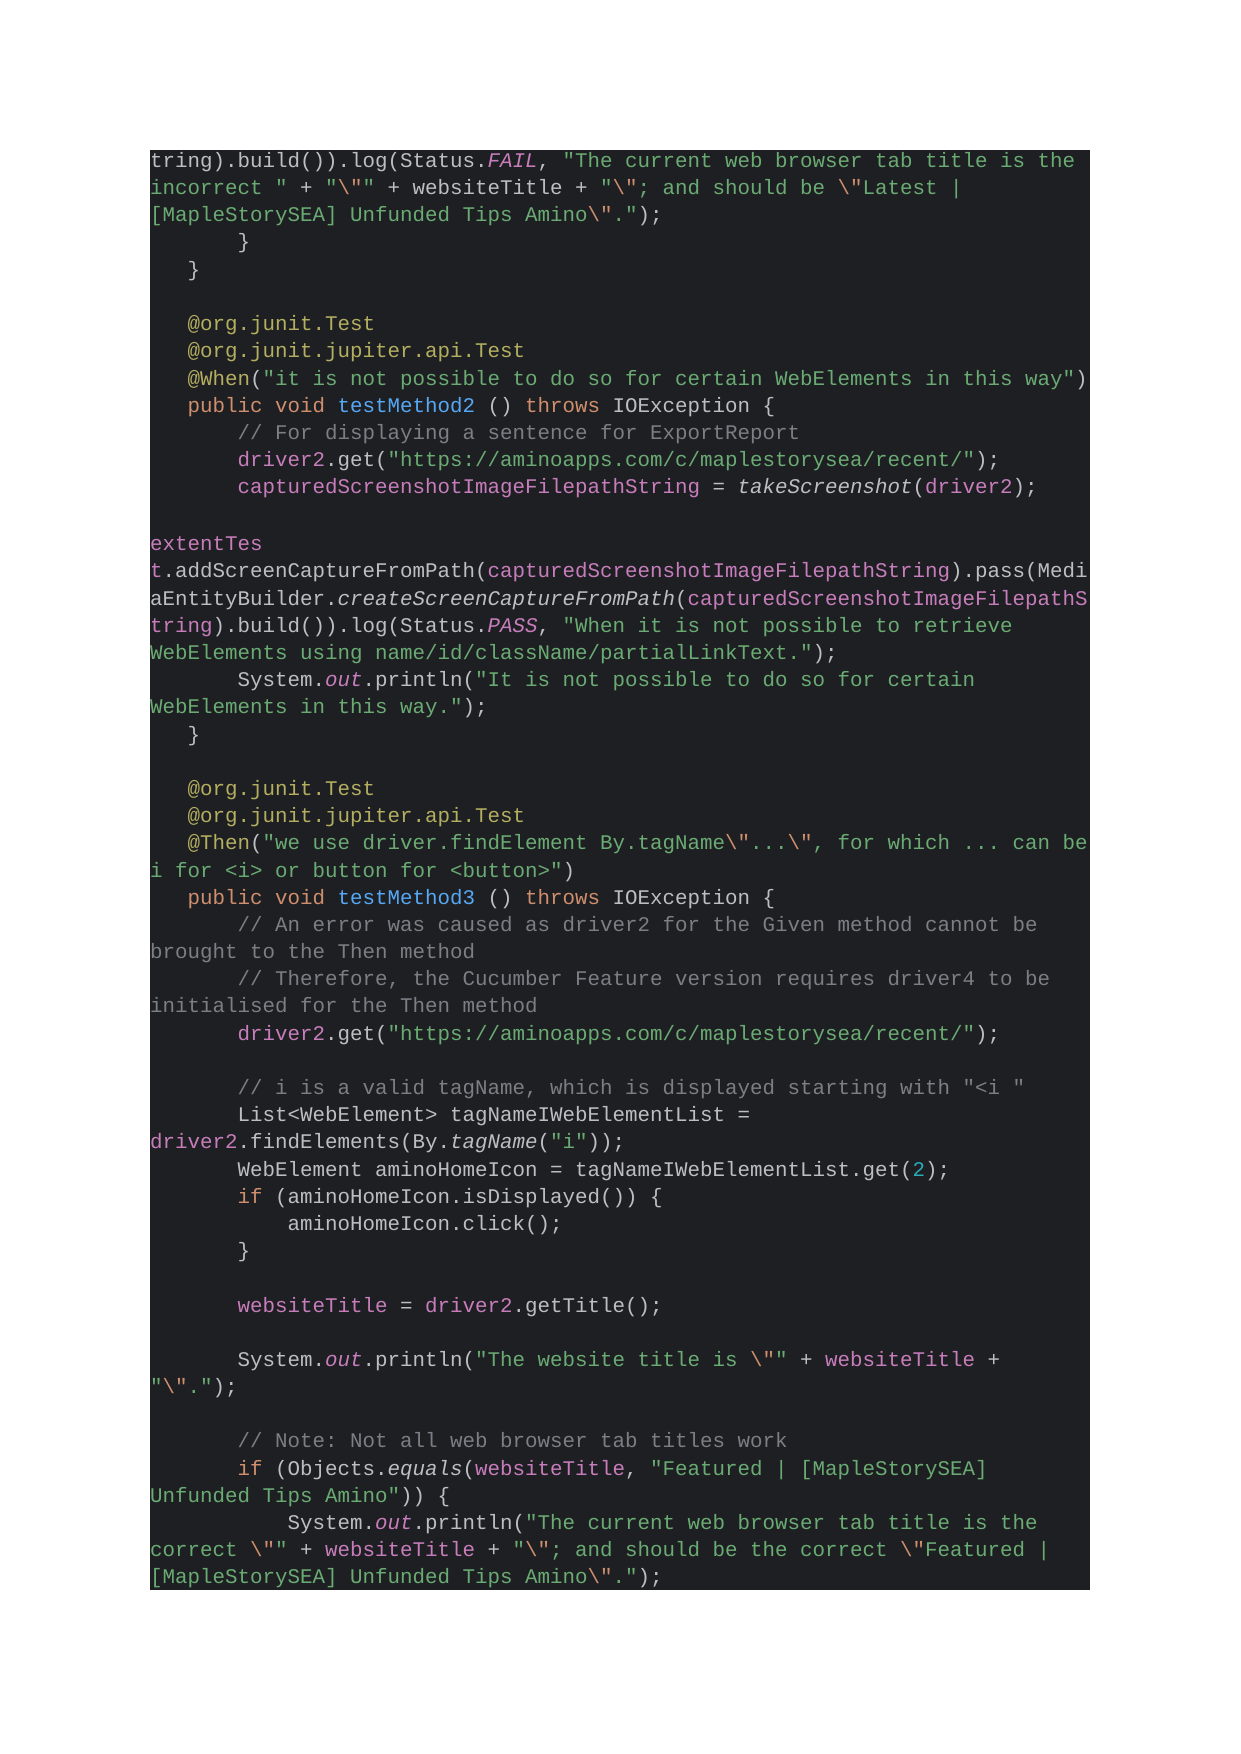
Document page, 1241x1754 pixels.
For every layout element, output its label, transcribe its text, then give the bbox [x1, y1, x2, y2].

text aminoHomeIcon.click(); [150, 1213, 1090, 1237]
text if (Objects.equals(websiteTitle, "Featured | [MapleStorySEA] Unfunded Tips Amino")) { [150, 1458, 1090, 1508]
text driver2.get("https://aminoapps.com/c/maplestorysea/recent/"); [150, 1023, 1090, 1046]
text // Note: Not all web browser tab titles work [150, 1431, 1090, 1454]
text driver2.get("https://aminoapps.com/c/maplestorysea/recent/"); [150, 449, 1090, 473]
text extentTest.addScreenCaptureFromPath(capturedScreenshotImageFilepathString).pass(MediaEntityBuilder.createScreenCaptureFromPath(capturedScreenshotImageFilepathString).build()).log(Status.PASS, "When it is not possible to retrieve WebElements using name/id/className/partialLinkText."); [150, 503, 1090, 666]
text public void testMethod2 () throws IOException { [150, 395, 1090, 418]
text websiteTitle = driver2.getTitle(); [150, 1294, 1090, 1318]
text List<WebElement> tagNameIWebElementList = driver2.findElements(By.tagName("i")); [150, 1104, 1090, 1155]
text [150, 150, 1090, 228]
text @Then("we use driver.findElement By.tagName\"...\", for which ... can be i for <i> or button for <button>") [150, 832, 1090, 883]
text // i is a valid tagName, which is displayed starting with "<i " [150, 1077, 1090, 1101]
text @org.junit.Test [150, 778, 1090, 802]
text @org.junit.jupiter.api.Test [150, 805, 1090, 829]
text System.out.println("The current web browser tab title is the correct \"" + websiteTitle + "\"; and should be the correct \"Featured | [MapleStorySEA] Unfunded Tips Amino\"."); [150, 1512, 1090, 1590]
text System.out.println("It is not possible to do so for certain WebElements in this way."); [150, 669, 1090, 720]
text @When("it is not possible to do so for certain WebElements in this way") [150, 367, 1090, 391]
text System.out.println("The website title is \"" + websiteTitle + "\"."); [150, 1349, 1090, 1400]
text WebElement aminoHomeIcon = tagNameIWebElementList.get(2); [150, 1159, 1090, 1182]
text // For displaying a sentence for ExportReport [150, 422, 1090, 446]
text } [150, 1240, 1090, 1264]
text } [150, 259, 1090, 282]
text } [150, 232, 1090, 255]
text capturedScreenshotImageFilepathString = takeScreenshot(driver2); [150, 476, 1090, 500]
text // An error was caused as driver2 for the Given method cannot be brought to the Then method [150, 914, 1090, 965]
text @org.junit.Test [150, 313, 1090, 337]
text if (aminoHomeIcon.isDisplayed()) { [150, 1186, 1090, 1209]
text public void testMethod3 () throws IOException { [150, 887, 1090, 910]
text } [150, 724, 1090, 747]
text // Therefore, the Cucumber Feature version requires driver4 to be initialised for the Then method [150, 968, 1090, 1019]
text @org.junit.jupiter.api.Test [150, 340, 1090, 364]
